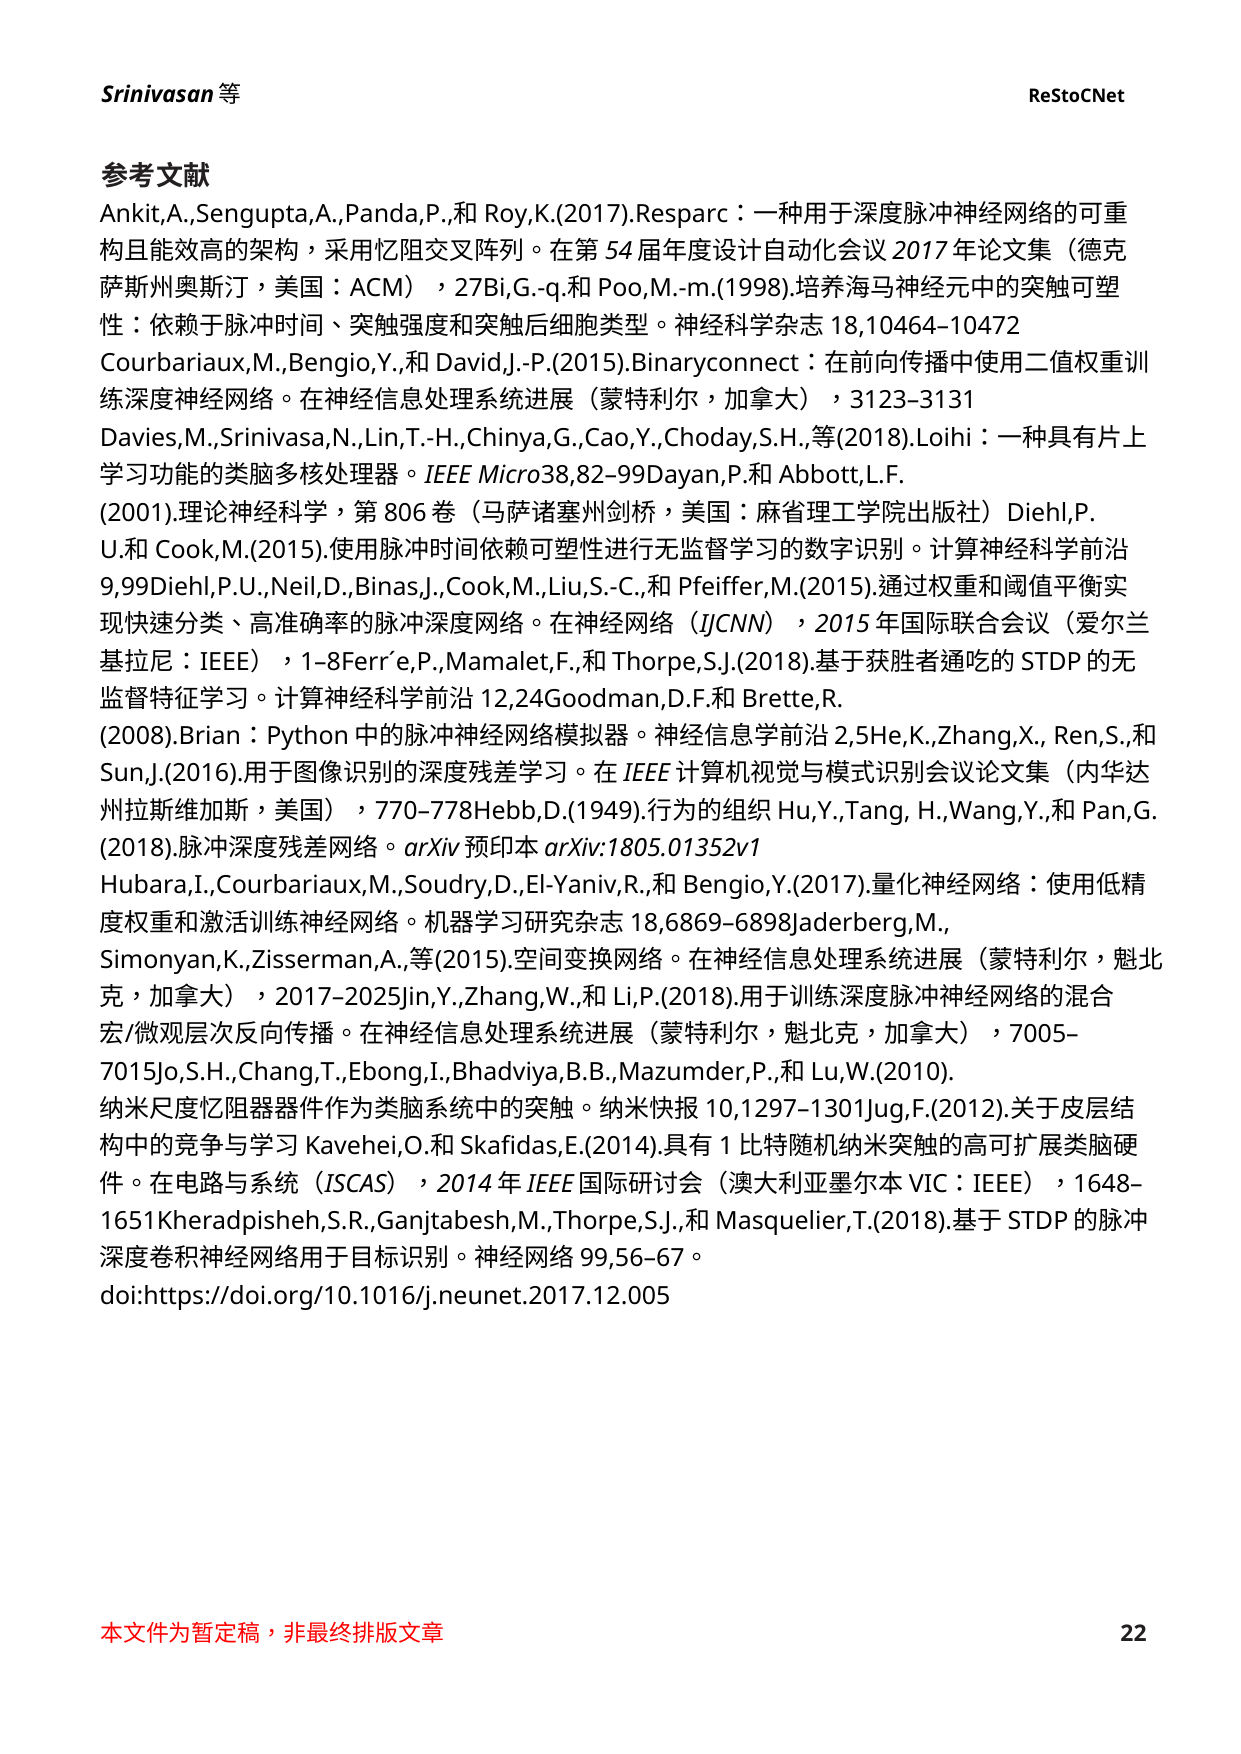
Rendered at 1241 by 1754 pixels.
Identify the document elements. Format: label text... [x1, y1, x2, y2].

text 纳米尺度忆阻器器件作为类脑系统中的突触。纳米快报10,1297–1301Jug,F.(2012).关于皮层结构中的竞争与学习Kavehei,O.和Skafidas,E.(2014).具有1比特随机纳米突触的高可扩展类脑硬件。在电路与系统（ISCAS），2014年IEEE国际研讨会（澳大利亚墨尔本VIC：IEEE），1648–1651Kheradpisheh,S.R.,Ganjtabesh,M.,Thorpe,S.J.,和Masquelier,T.(2018).基于STDP的脉冲深度卷积神经网络用于目标识别。神经网络99,56–67。 [99, 1088, 1150, 1274]
text Srinivasan等 ReStoCNet [101, 78, 1165, 109]
text 参考文献 Ankit,A.,Sengupta,A.,Panda,P.,和Roy,K.(2017).Resparc：一种用于深度脉冲神经网络的可重构且能效高的架构，采用忆阻交叉阵列。在第54届年度设计自动化会议2017年论文集（德克萨斯州奥斯汀，美国：ACM），27Bi,G.-q.和Poo,M.-m.(1998).培养海马神经元中的突触可塑性：依赖于脉冲时间、突触强度和突触后细胞类型。神经科学杂志18,10464–10472 Courbariaux,M.,Bengio,Y.,和David,J.-P.(2015).Binaryconnect：在前向传播中使用二值权重训练深度神经网络。在神经信息处理系统进展（蒙特利尔，加拿大），3123–3131 Davies,M.,Srinivasa,N.,Lin,T.-H.,Chinya,G.,Cao,Y.,Choday,S.H.,等(2018).Loihi：一种具有片上学习功能的类脑多核处理器。IEEE Micro38,82–99Dayan,P.和Abbott,L.F. [99, 155, 1150, 491]
text (2001).理论神经科学，第806卷（马萨诸塞州剑桥，美国：麻省理工学院出版社）Diehl,P. [99, 492, 1165, 528]
text 本文件为暂定稿，非最终排版文章 22 [100, 1616, 1165, 1648]
text U.和Cook,M.(2015).使用脉冲时间依赖可塑性进行无监督学习的数字识别。计算神经科学前沿9,99Diehl,P.U.,Neil,D.,Binas,J.,Cook,M.,Liu,S.-C.,和Pfeiffer,M.(2015).通过权重和阈值平衡实现快速分类、高准确率的脉冲深度网络。在神经网络（IJCNN），2015年国际联合会议（爱尔兰基拉尼：IEEE），1–8Ferr´e,P.,Mamalet,F.,和Thorpe,S.J.(2018).基于获胜者通吃的STDP的无监督特征学习。计算神经科学前沿12,24Goodman,D.F.和Brette,R. [99, 528, 1150, 715]
text (2008).Brian：Python中的脉冲神经网络模拟器。神经信息学前沿2,5He,K.,Zhang,X., Ren,S.,和Sun,J.(2016).用于图像识别的深度残差学习。在IEEE计算机视觉与模式识别会议论文集（内华达州拉斯维加斯，美国），770–778Hebb,D.(1949).行为的组织Hu,Y.,Tang, H.,Wang,Y.,和Pan,G.(2018).脉冲深度残差网络。arXiv预印本arXiv:1805.01352v1 Hubara,I.,Courbariaux,M.,Soudry,D.,El-Yaniv,R.,和Bengio,Y.(2017).量化神经网络：使用低精度权重和激活训练神经网络。机器学习研究杂志18,6869–6898Jaderberg,M., Simonyan,K.,Zisserman,A.,等(2015).空间变换网络。在神经信息处理系统进展（蒙特利尔，魁北克，加拿大），2017–2025Jin,Y.,Zhang,W.,和Li,P.(2018).用于训练深度脉冲神经网络的混合宏/微观层次反向传播。在神经信息处理系统进展（蒙特利尔，魁北克，加拿大），7005–7015Jo,S.H.,Chang,T.,Ebong,I.,Bhadviya,B.B.,Mazumder,P.,和Lu,W.(2010). [99, 715, 1165, 1088]
text doi:https://doi.org/10.1016/j.neunet.2017.12.005 [99, 1277, 1165, 1311]
